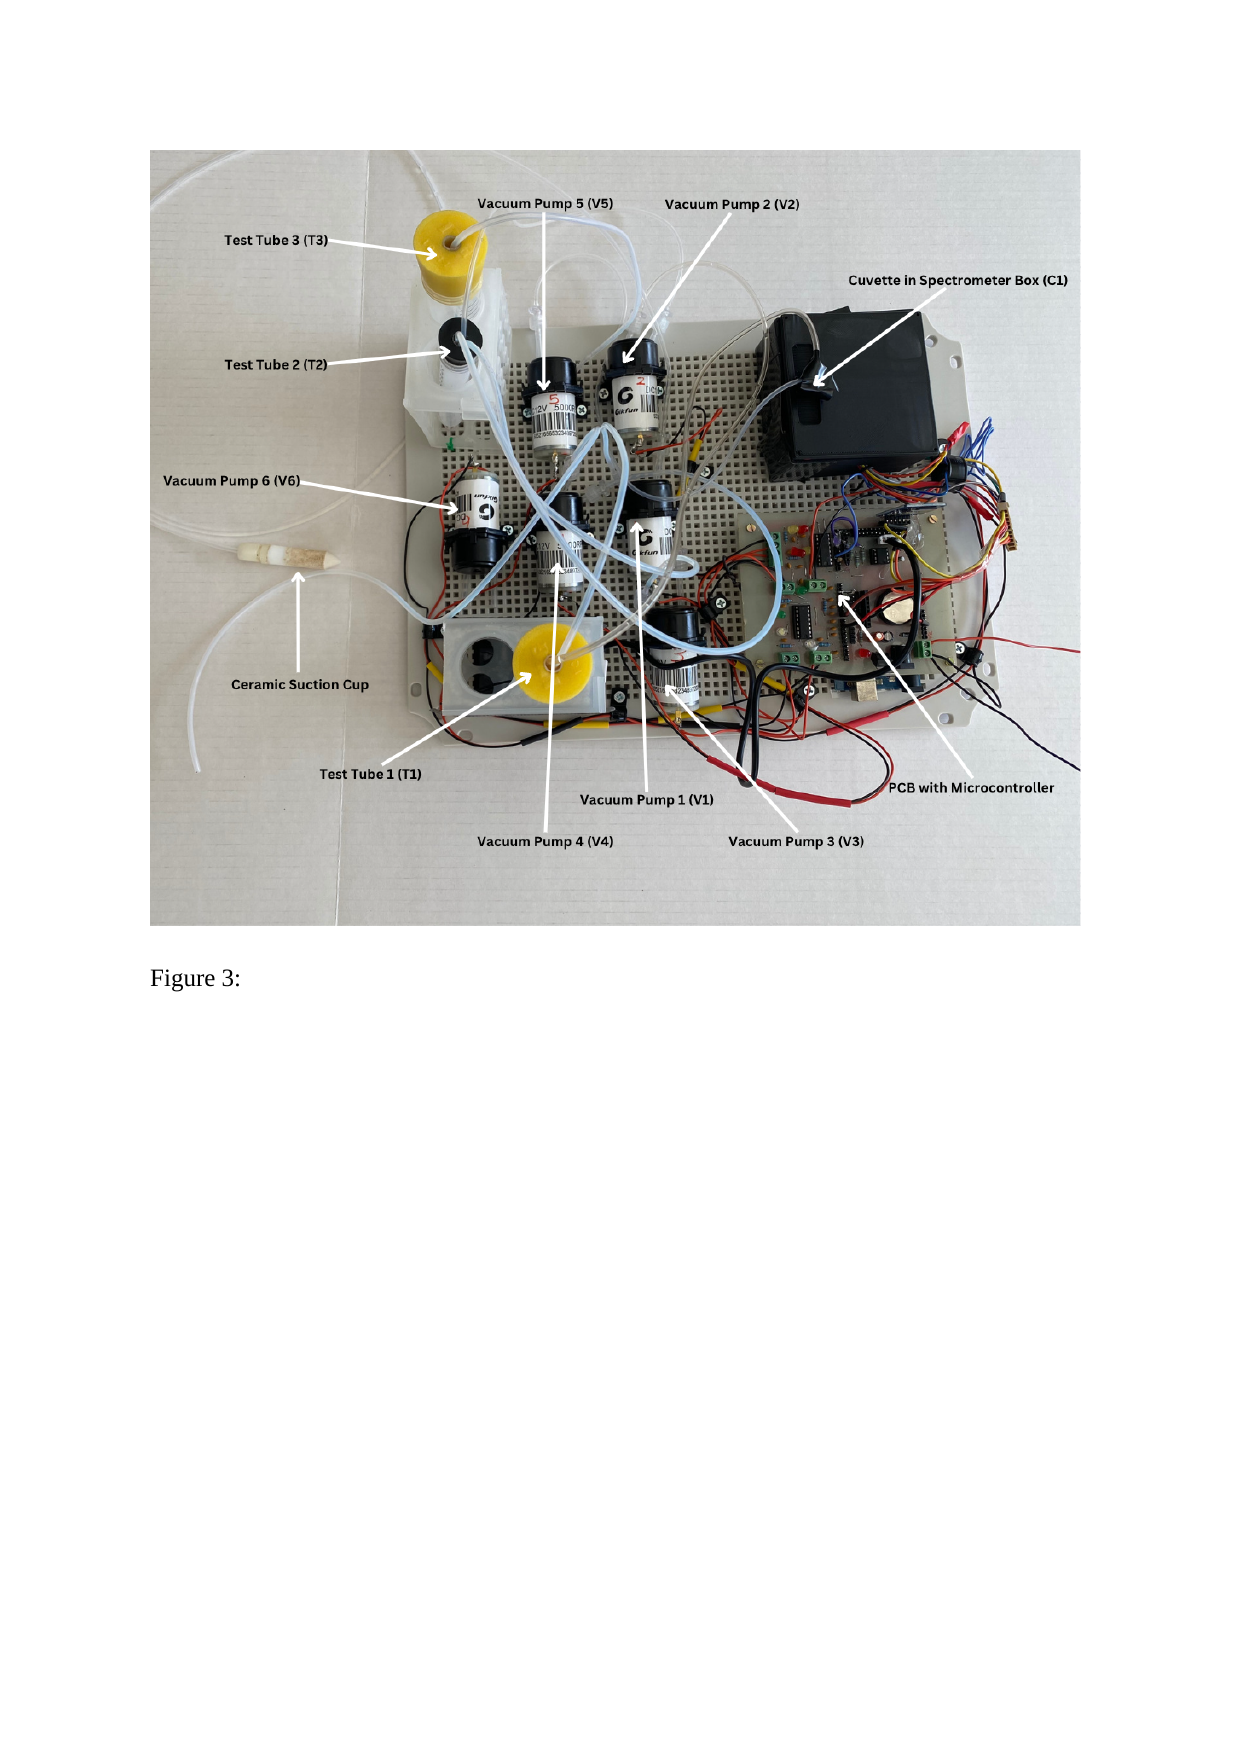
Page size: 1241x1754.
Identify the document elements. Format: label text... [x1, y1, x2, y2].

text Figure 3: [150, 963, 1090, 991]
picture [150, 150, 1081, 926]
